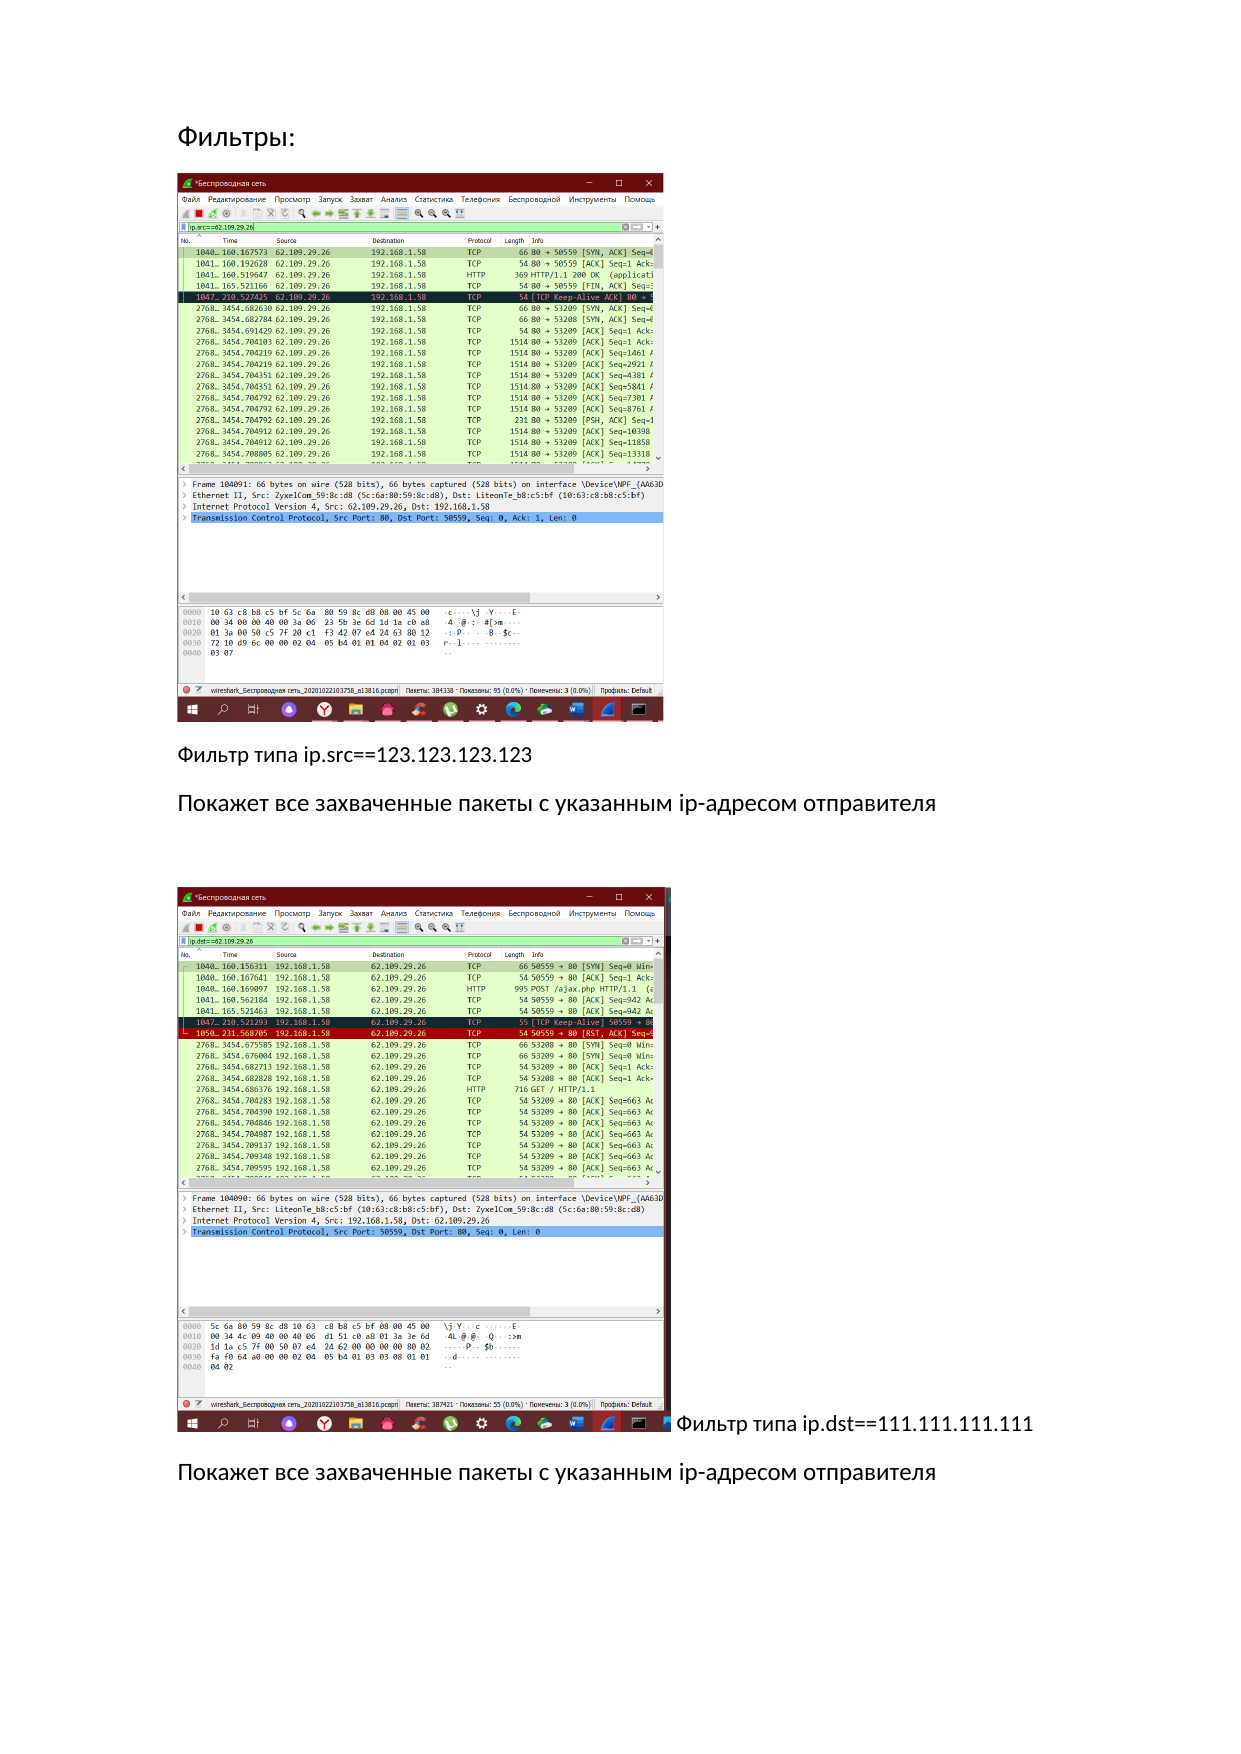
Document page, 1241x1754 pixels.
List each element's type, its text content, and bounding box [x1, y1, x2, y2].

text Покажет все захваченные пакеты с указанным ip-адресом отправителя [177, 1456, 1152, 1487]
text Фильтры: [177, 118, 1152, 154]
text Фильтр типа ip.src==123.123.123.123 [177, 740, 1152, 768]
text Покажет все захваченные пакеты с указанным ip-адресом отправителя [177, 787, 1152, 818]
picture [177, 173, 664, 722]
picture [177, 887, 671, 1432]
